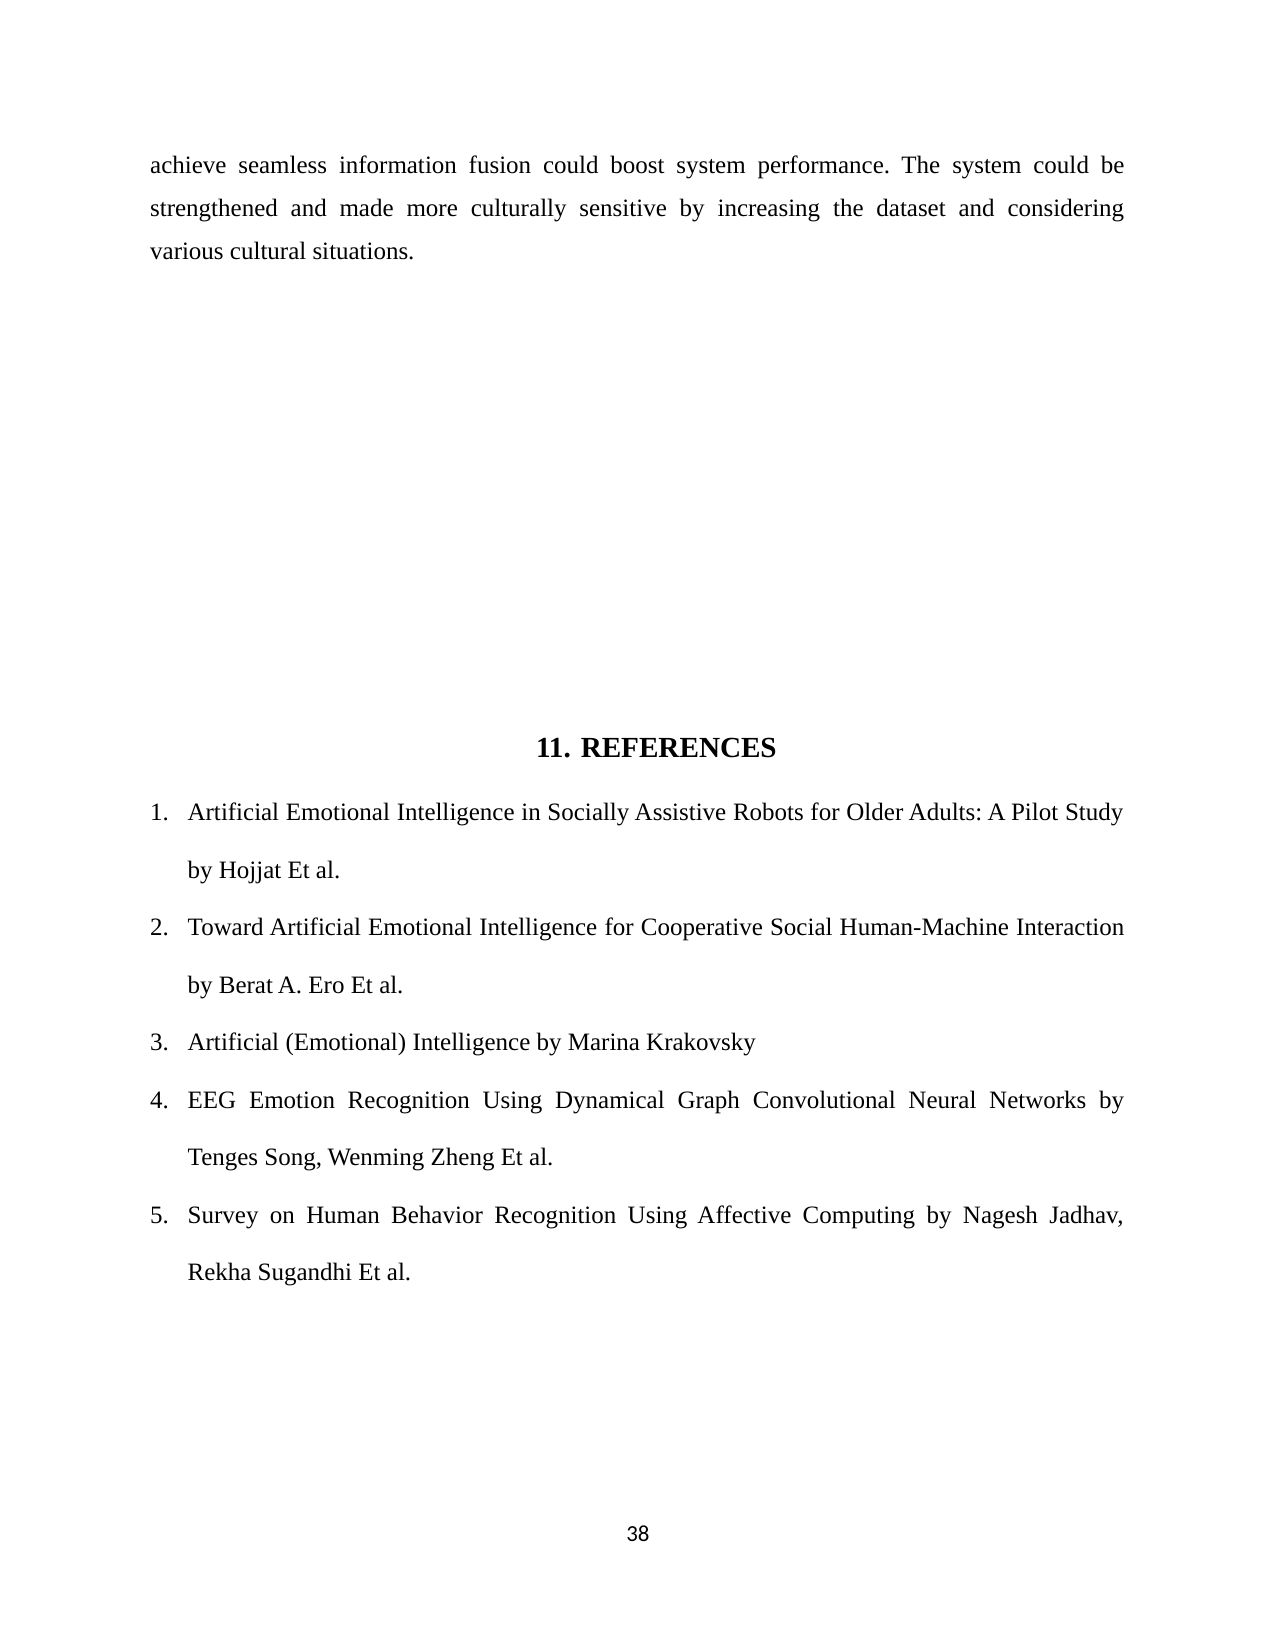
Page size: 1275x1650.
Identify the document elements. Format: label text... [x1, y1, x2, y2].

list EEG Emotion Recognition Using Dynamical Graph Convolutional Neural Networks by Tenges Song, Wenming Zheng Et al. [150, 1085, 1125, 1171]
subtitle REFERENCES [187, 730, 1125, 764]
list Artificial (Emotional) Intelligence by Marina Krakovsky [150, 1027, 1125, 1056]
list Survey on Human Behavior Recognition Using Affective Computing by Nagesh Jadhav, Rekha Sugandhi Et al. [150, 1200, 1125, 1286]
list Toward Artificial Emotional Intelligence for Cooperative Social Human-Machine Interaction by Berat A. Ero Et al. [150, 912, 1125, 999]
list Artificial Emotional Intelligence in Socially Assistive Robots for Older Adults: A Pilot Study by Hojjat Et al. [150, 797, 1125, 884]
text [150, 150, 1125, 265]
